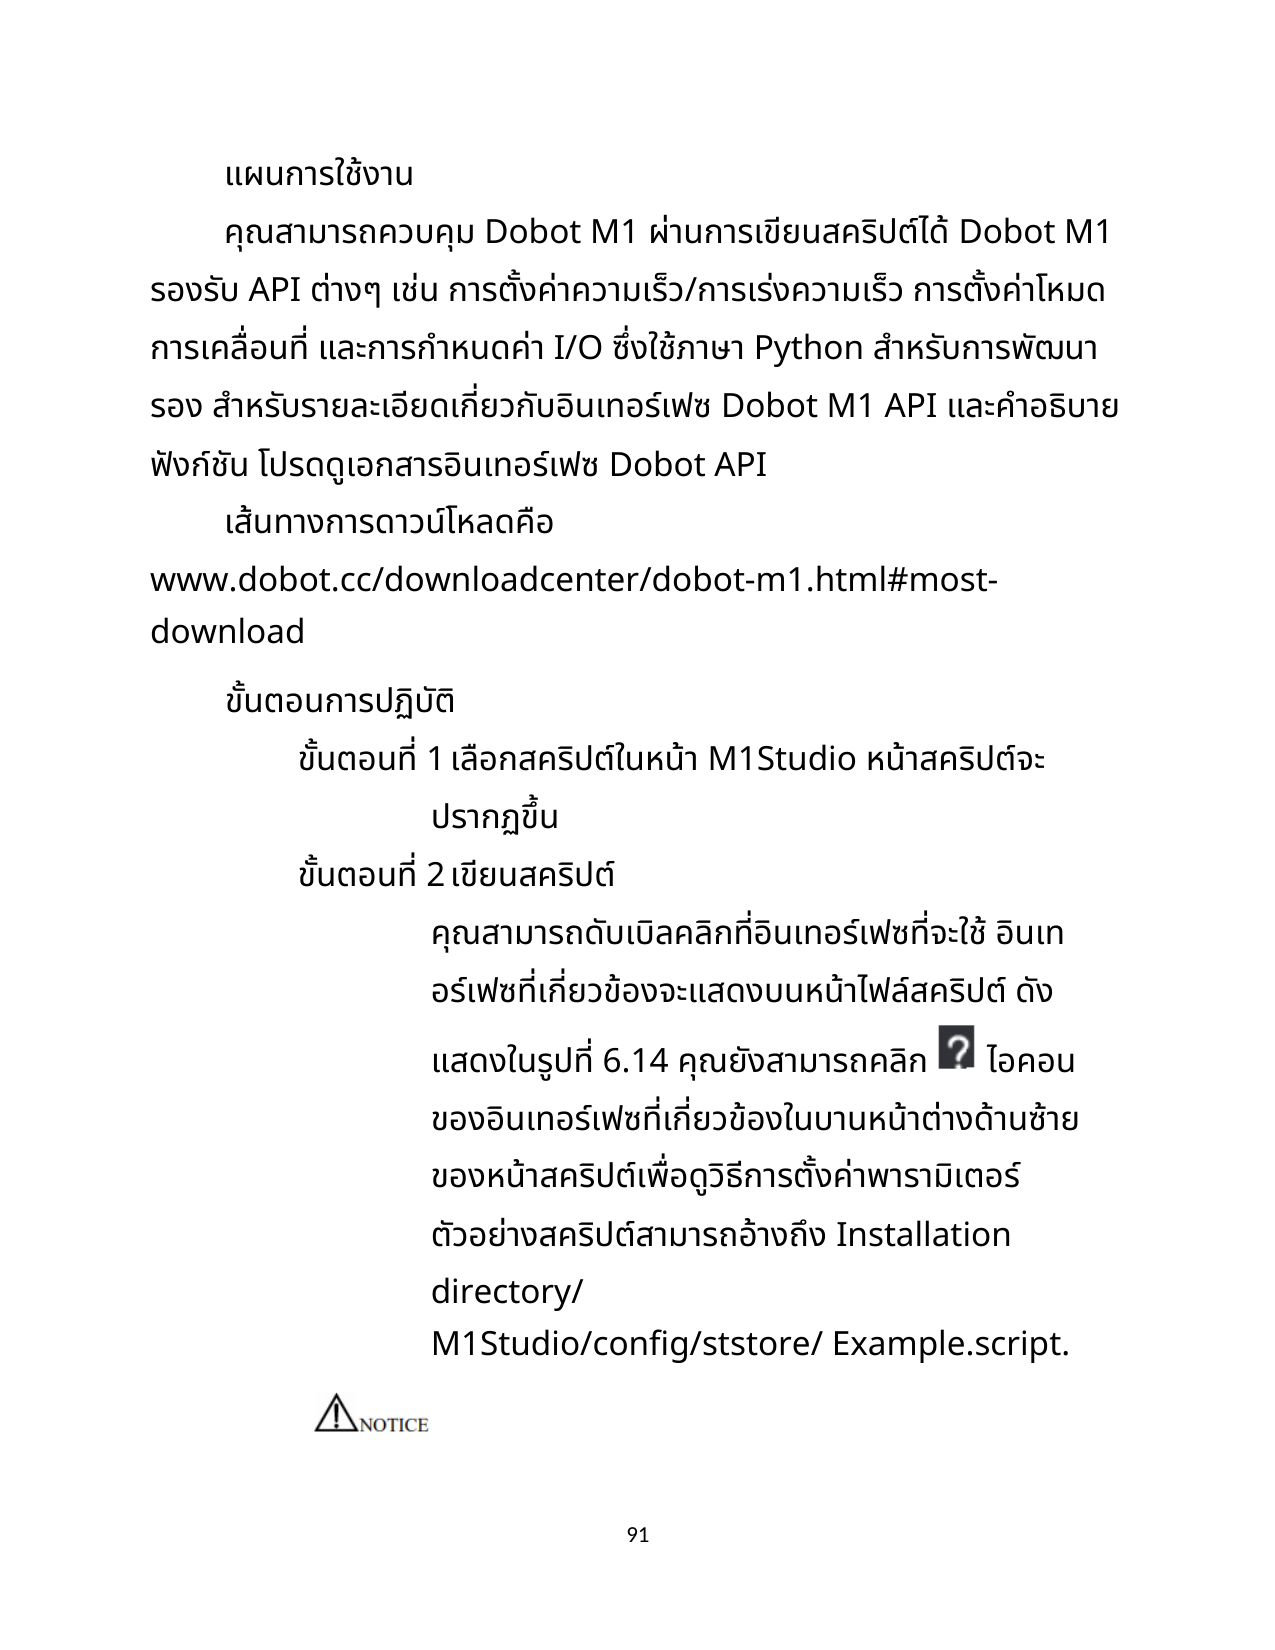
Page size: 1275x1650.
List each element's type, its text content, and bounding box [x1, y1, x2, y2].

picture [936, 1024, 979, 1072]
subtitle ขั้นตอนการปฏิบัติ [150, 677, 1125, 727]
text M1Studio/config/ststore/ Example.script. [431, 1320, 1125, 1365]
text ขั้นตอนที่ 1 เลือกสคริปต์ในหน้า M1Studio หน้าสคริปต์จะปรากฏขึ้น [298, 735, 1125, 843]
text คุณสามารถดับเบิลคลิกที่อินเทอร์เฟซที่จะใช้ อินเทอร์เฟซที่เกี่ยวข้องจะแสดงบนหน้าไฟล์สคริปต์ ดังแสดงในรูปที่ 6.14 คุณยังสามารถคลิก ไอคอนของอินเทอร์เฟซที่เกี่ยวข้องในบานหน้าต่างด้านซ้ายของหน้าสคริปต์เพื่อดูวิธีการตั้งค่าพารามิเตอร์ ตัวอย่างสคริปต์สามารถอ้างถึง Installation directory/ [431, 909, 1125, 1313]
text เส้นทางการดาวน์โหลดคือ www.dobot.cc/downloadcenter/dobot-m1.html#most-download [150, 498, 1125, 653]
subtitle แผนการใช้งาน [150, 150, 1125, 200]
text ขั้นตอนที่ 2 เขียนสคริปต์ [298, 851, 1125, 901]
picture [312, 1388, 451, 1447]
subtitle คุณสามารถควบคุม Dobot M1 ผ่านการเขียนสคริปต์ได้ Dobot M1 รองรับ API ต่างๆ เช่น การตั้งค่าความเร็ว/การเร่งความเร็ว การตั้งค่าโหมดการเคลื่อนที่ และการกำหนดค่า I/O ซึ่งใช้ภาษา Python สำหรับการพัฒนารอง สำหรับรายละเอียดเกี่ยวกับอินเทอร์เฟซ Dobot M1 API และคำอธิบายฟังก์ชัน โปรดดูเอกสารอินเทอร์เฟซ Dobot API [150, 208, 1125, 491]
